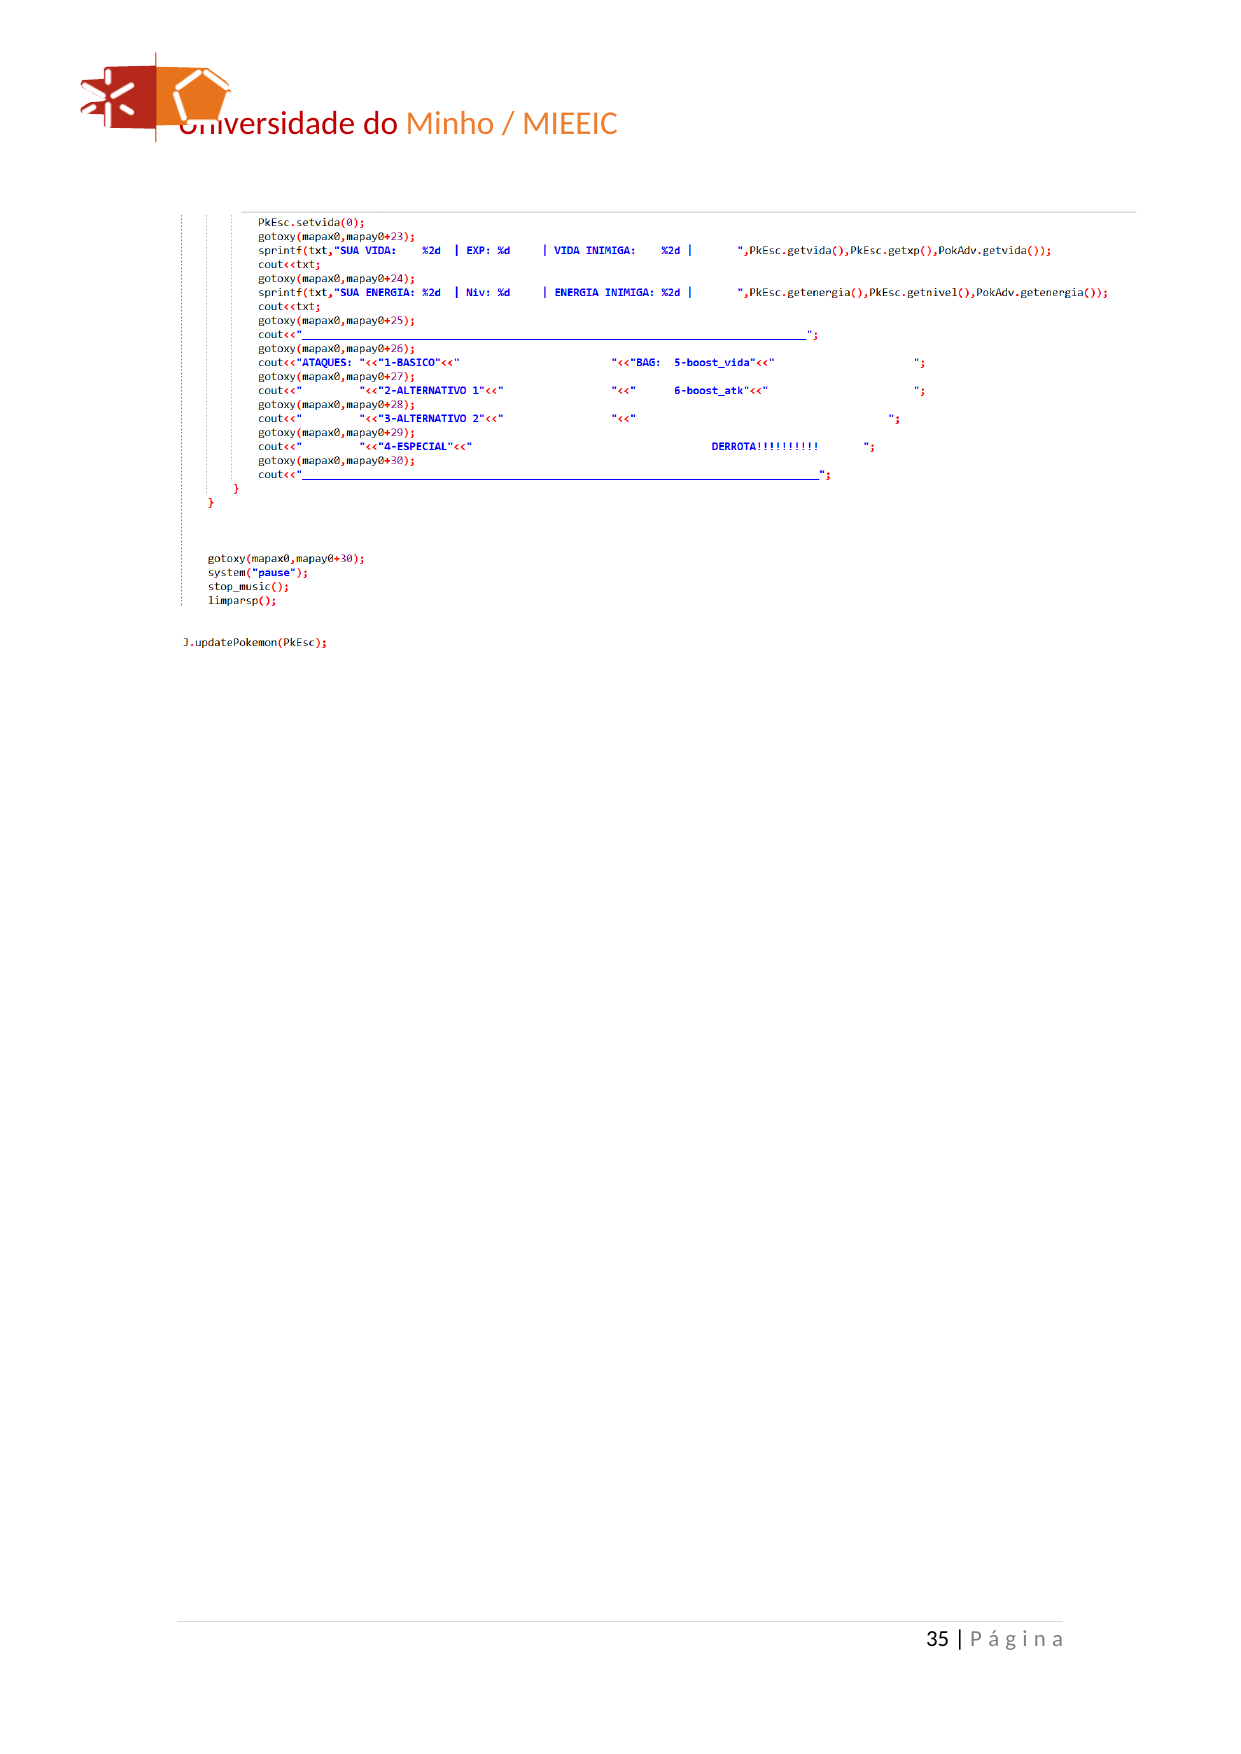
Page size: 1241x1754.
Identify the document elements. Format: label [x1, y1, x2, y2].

picture [177, 211, 1137, 652]
